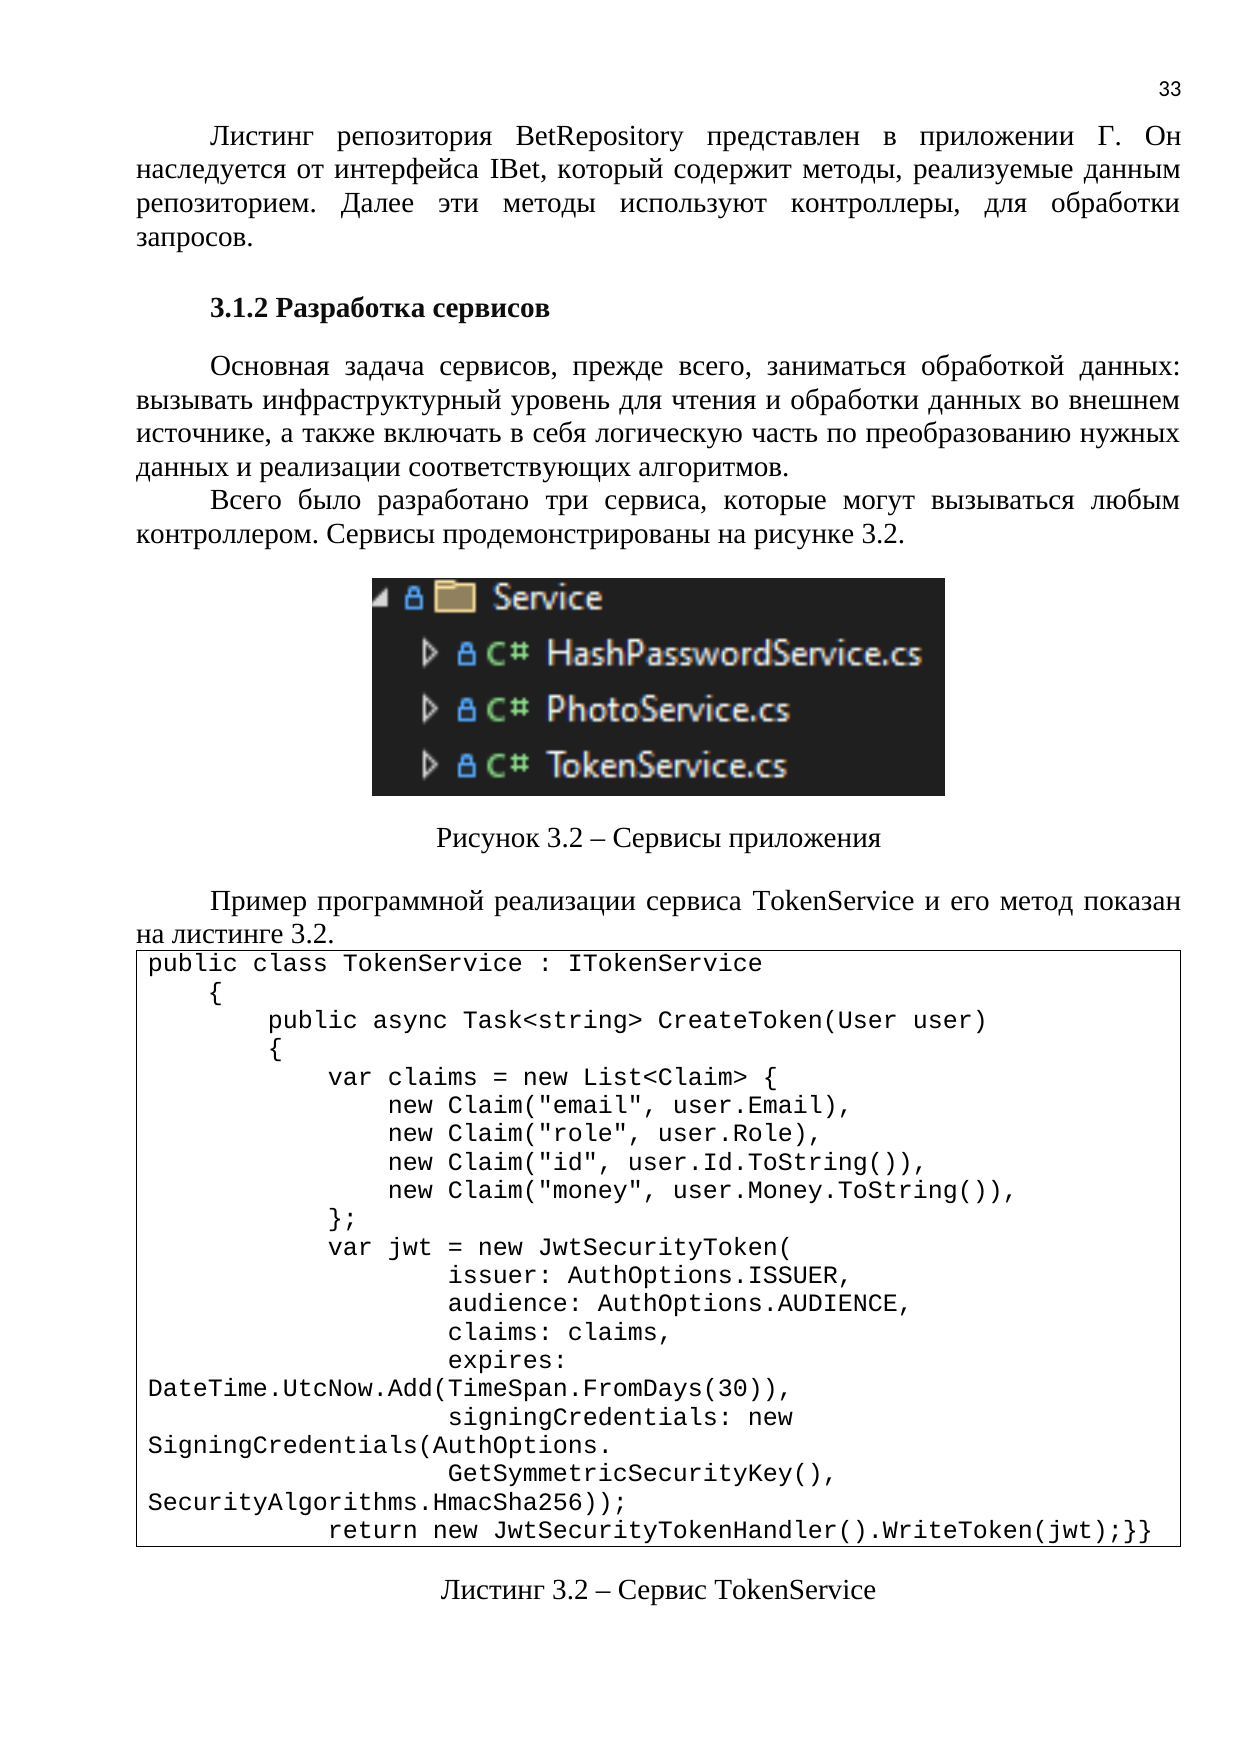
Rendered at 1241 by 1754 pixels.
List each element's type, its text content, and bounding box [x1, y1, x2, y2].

text Всего было разработано три сервиса, которые могут вызываться любым контроллером. Сервисы продемонстрированы на рисунке 3.2. [136, 482, 1181, 549]
text Листинг репозитория BetRepository представлен в приложении Г. Он наследуется от интерфейса IBet, который содержит методы, реализуемые данным репозиторием. Далее эти методы используют контроллеры, для обработки запросов. [136, 118, 1181, 252]
picture [372, 578, 945, 796]
text Пример программной реализации сервиса TokenService и его метод показан на листинге 3.2. [136, 883, 1181, 950]
table_header public class TokenService : ITokenService { public async Task<string> CreateToken(User user) { var claims = new List<Claim> { new Claim("email", user.Email), new Claim("role", user.Role), new Claim("id", user.Id.ToString()), new Claim("money", user.Money.ToString()), }; var jwt = new JwtSecurityToken( issuer: AuthOptions.ISSUER, audience: AuthOptions.AUDIENCE, claims: claims, expires: DateTime.UtcNow.Add(TimeSpan.FromDays(30)), signingCredentials: new SigningCredentials(AuthOptions. GetSymmetricSecurityKey(), SecurityAlgorithms.HmacSha256)); return new JwtSecurityTokenHandler().WriteToken(jwt);}} [137, 951, 1180, 1546]
text Рисунок 3.2 – Сервисы приложения [136, 820, 1181, 854]
text 3.1.2 Разработка сервисов [136, 290, 1181, 323]
text Листинг 3.2 – Сервис TokenService [136, 1572, 1181, 1606]
text Основная задача сервисов, прежде всего, заниматься обработкой данных: вызывать инфраструктурный уровень для чтения и обработки данных во внешнем источнике, а также включать в себя логическую часть по преобразованию нужных данных и реализации соответствующих алгоритмов. [136, 348, 1181, 482]
